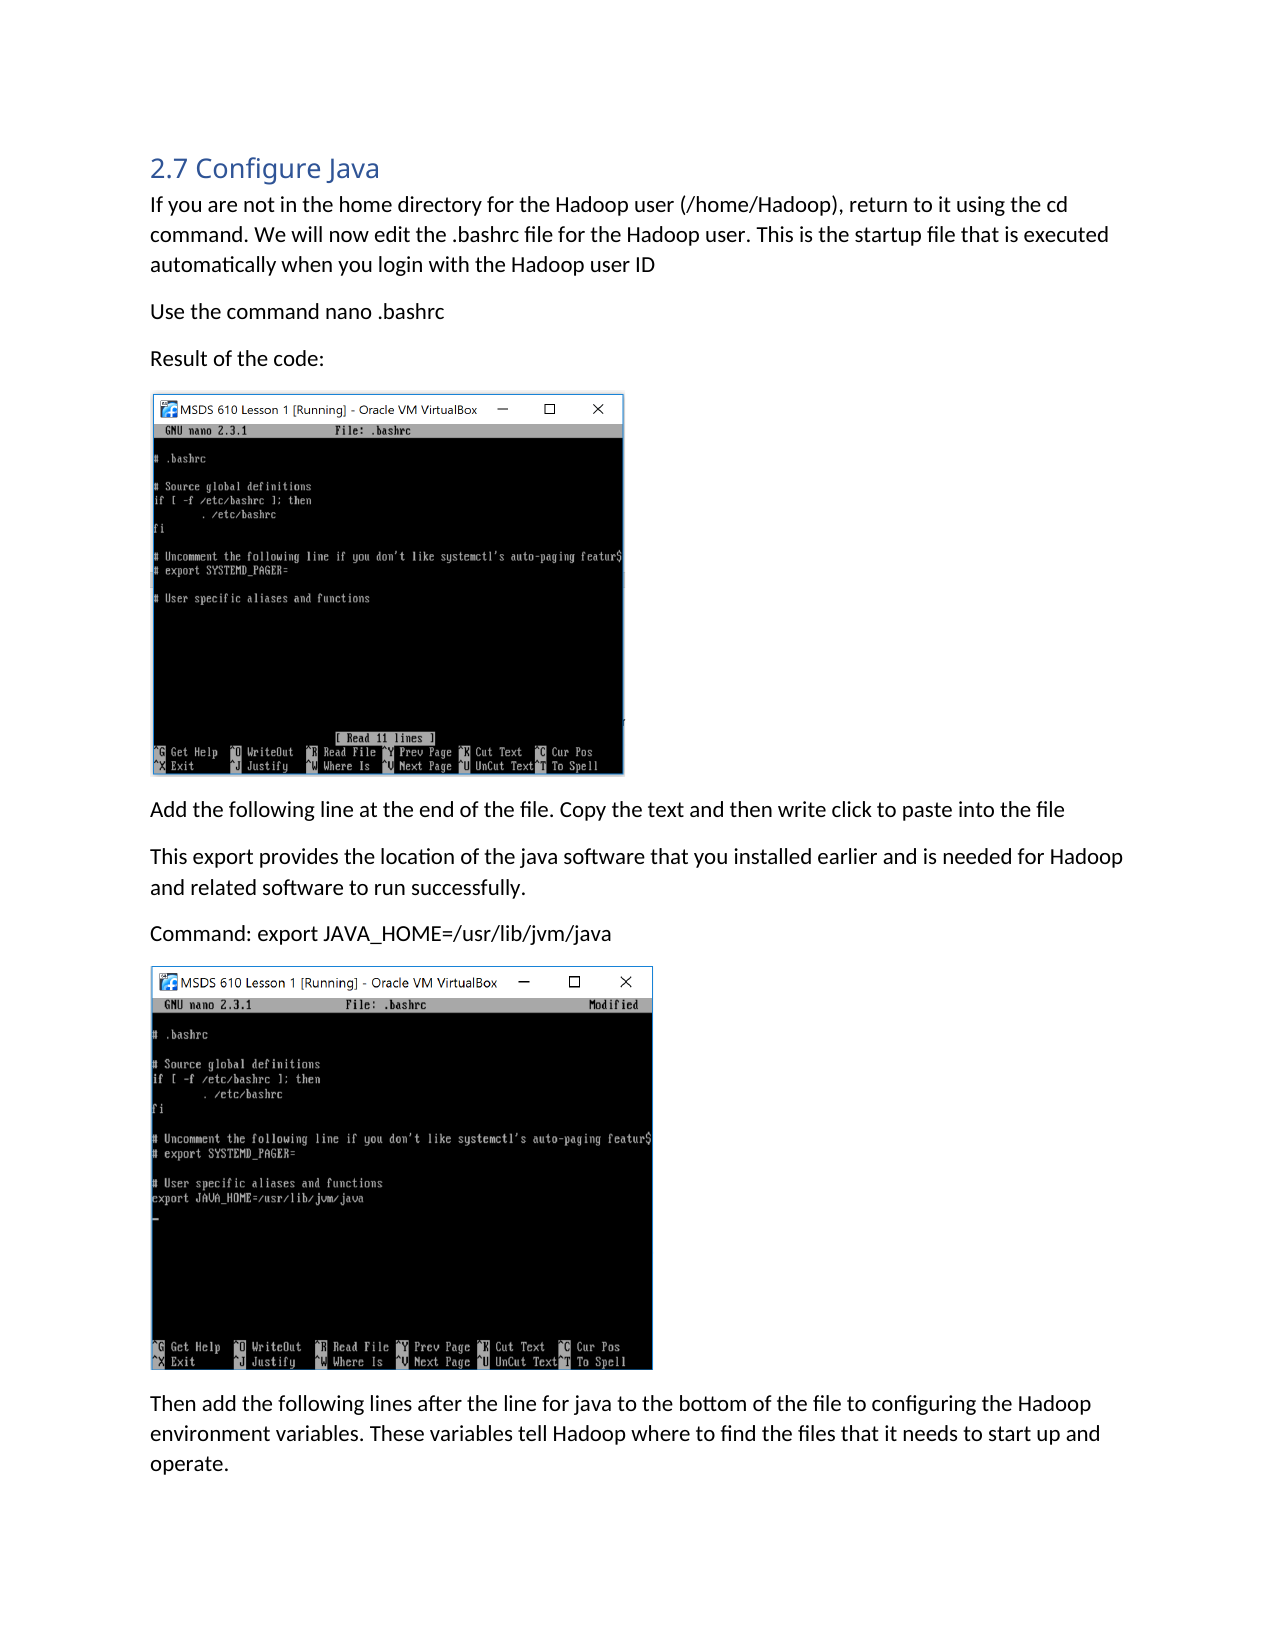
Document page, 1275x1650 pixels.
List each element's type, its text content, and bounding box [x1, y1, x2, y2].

text Add the following line at the end of the file. Copy the text and then write click to paste into the file [150, 796, 1125, 823]
subtitle 2.7 Configure Java [150, 150, 1125, 187]
text This export provides the location of the java software that you installed earlier and is needed for Hadoop and related software to run successfully. [150, 842, 1125, 901]
picture [150, 390, 625, 777]
text If you are not in the home directory for the Hadoop user (/home/Hadoop), return to it using the cd command. We will now edit the .bashrc file for the Hadoop user. This is the startup file that is executed automatically when you login with the Hadoop user ID [150, 190, 1125, 278]
text Result of the code: [150, 344, 1125, 372]
text Command: export JAVA_HOME=/usr/lib/jvm/java [150, 919, 1125, 947]
text Then add the following lines after the line for java to the bottom of the file to configuring the Hadoop environment variables. These variables tell Hadoop where to find the files that it needs to start up and operate. [150, 1389, 1125, 1477]
picture [150, 966, 654, 1370]
text Use the command nano .bashrc [150, 297, 1125, 325]
